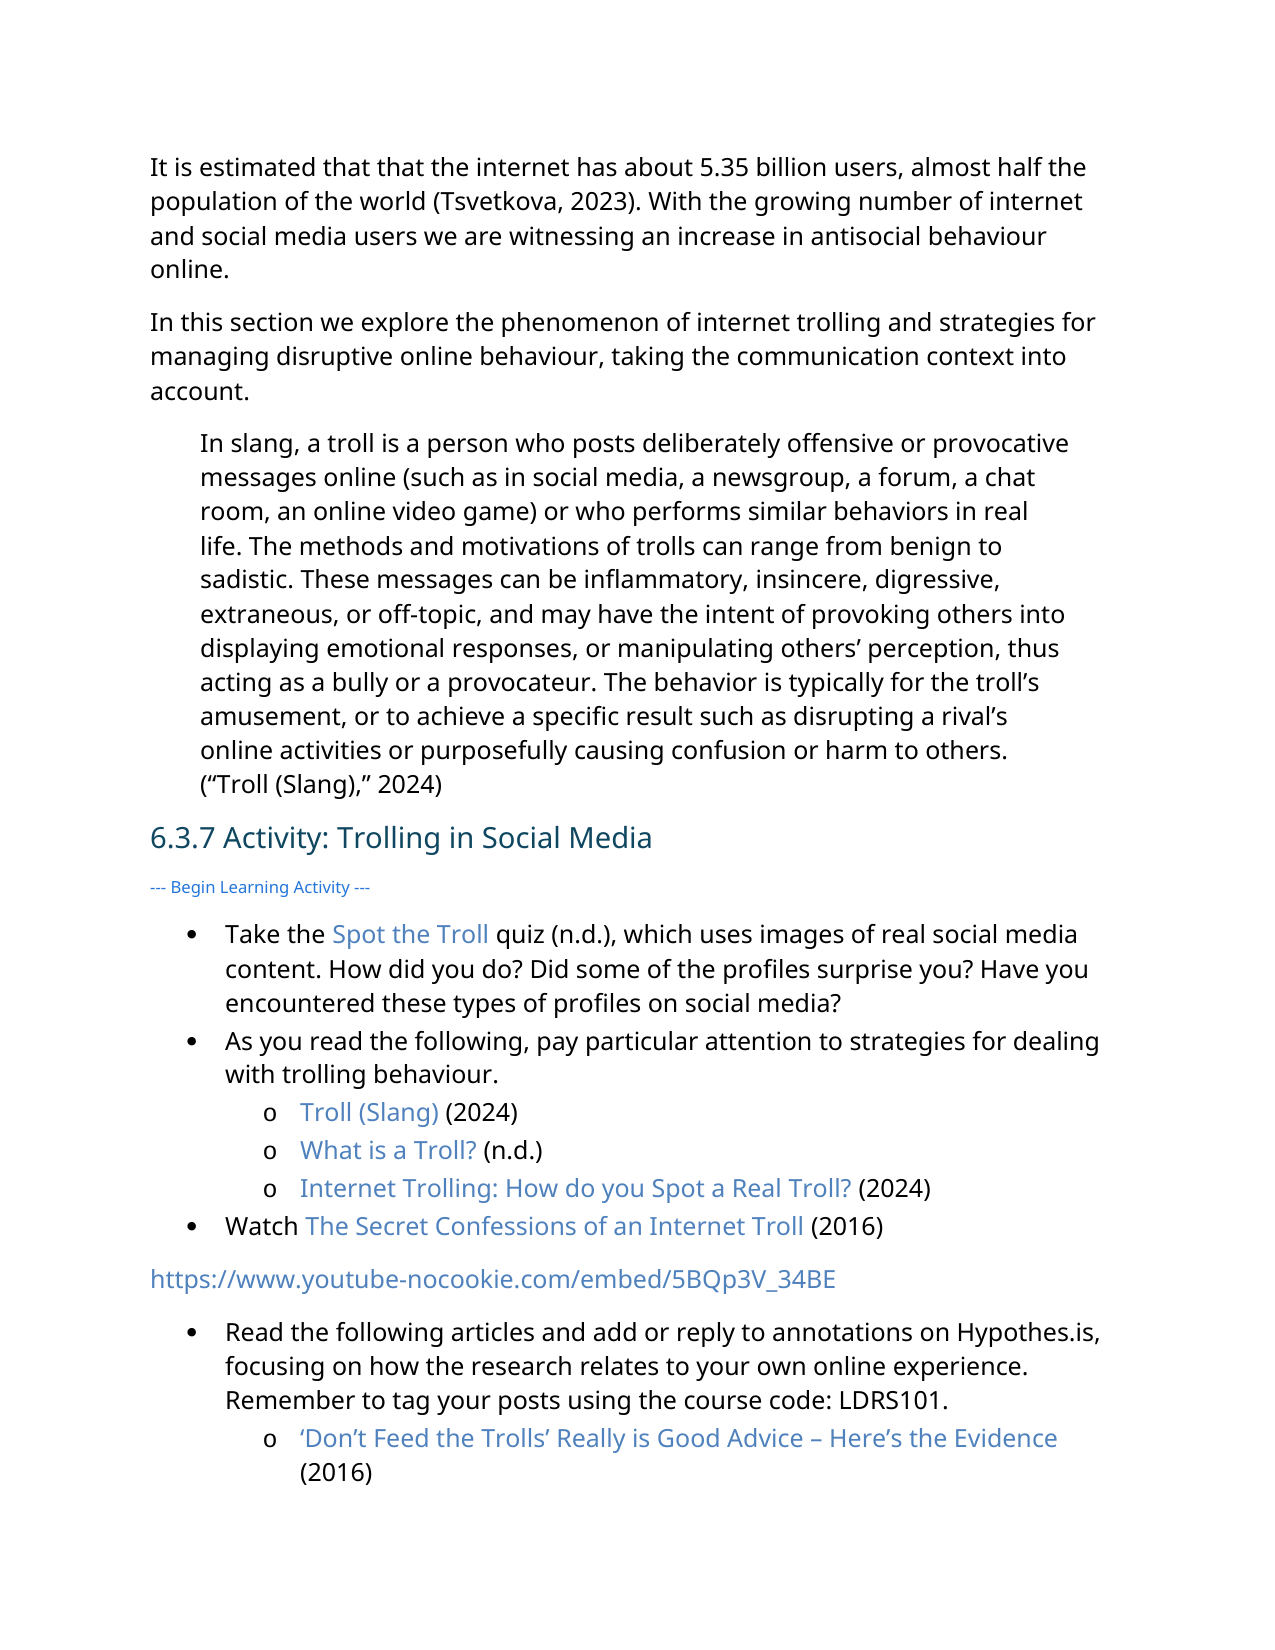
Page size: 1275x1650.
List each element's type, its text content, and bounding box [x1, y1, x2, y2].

text https://www.youtube-nocookie.com/embed/5BQp3V_34BE [150, 1262, 1125, 1296]
list What is a Troll? (n.d.) [262, 1133, 1125, 1167]
list Internet Trolling: How do you Spot a Real Troll? (2024) [262, 1171, 1125, 1205]
text In this section we explore the phenomenon of internet trolling and strategies for managing disruptive online behaviour, taking the communication context into account. [150, 305, 1125, 407]
text --- Begin Learning Activity --- [150, 876, 1125, 898]
subtitle 6.3.7 Activity: Trolling in Social Media [150, 817, 1125, 857]
list As you read the following, pay particular attention to strategies for dealing with trolling behaviour. [187, 1023, 1125, 1091]
list Troll (Slang) (2024) [262, 1095, 1125, 1129]
list ‘Don’t Feed the Trolls’ Really is Good Advice – Here’s the Evidence (2016) [262, 1421, 1125, 1489]
text In slang, a troll is a person who posts deliberately offensive or provocative messages online (such as in social media, a newsgroup, a forum, a chat room, an online video game) or who performs similar behaviors in real life. The methods and motivations of trolls can range from benign to sadistic. These messages can be inflammatory, insincere, digressive, extraneous, or off-topic, and may have the intent of provoking others into displaying emotional responses, or manipulating others’ perception, thus acting as a bully or a provocateur. The behavior is typically for the troll’s amusement, or to achieve a specific result such as disrupting a rival’s online activities or purposefully causing confusion or harm to others. (“Troll (Slang),” 2024) [200, 426, 1075, 801]
list Read the following articles and add or reply to annotations on Hypothes.is, focusing on how the research relates to your own online experience. Remember to tag your posts using the course code: LDRS101. [187, 1315, 1125, 1417]
list Take the Spot the Troll quiz (n.d.), which uses images of real social media content. How did you do? Did some of the profiles surprise you? Have you encountered these types of profiles on social media? [187, 917, 1125, 1019]
list Watch The Secret Confessions of an Internet Troll (2016) [187, 1209, 1125, 1243]
text It is estimated that that the internet has about 5.35 billion users, almost half the population of the world (Tsvetkova, 2023). With the growing number of internet and social media users we are witnessing an increase in antisocial behaviour online. [150, 150, 1125, 286]
